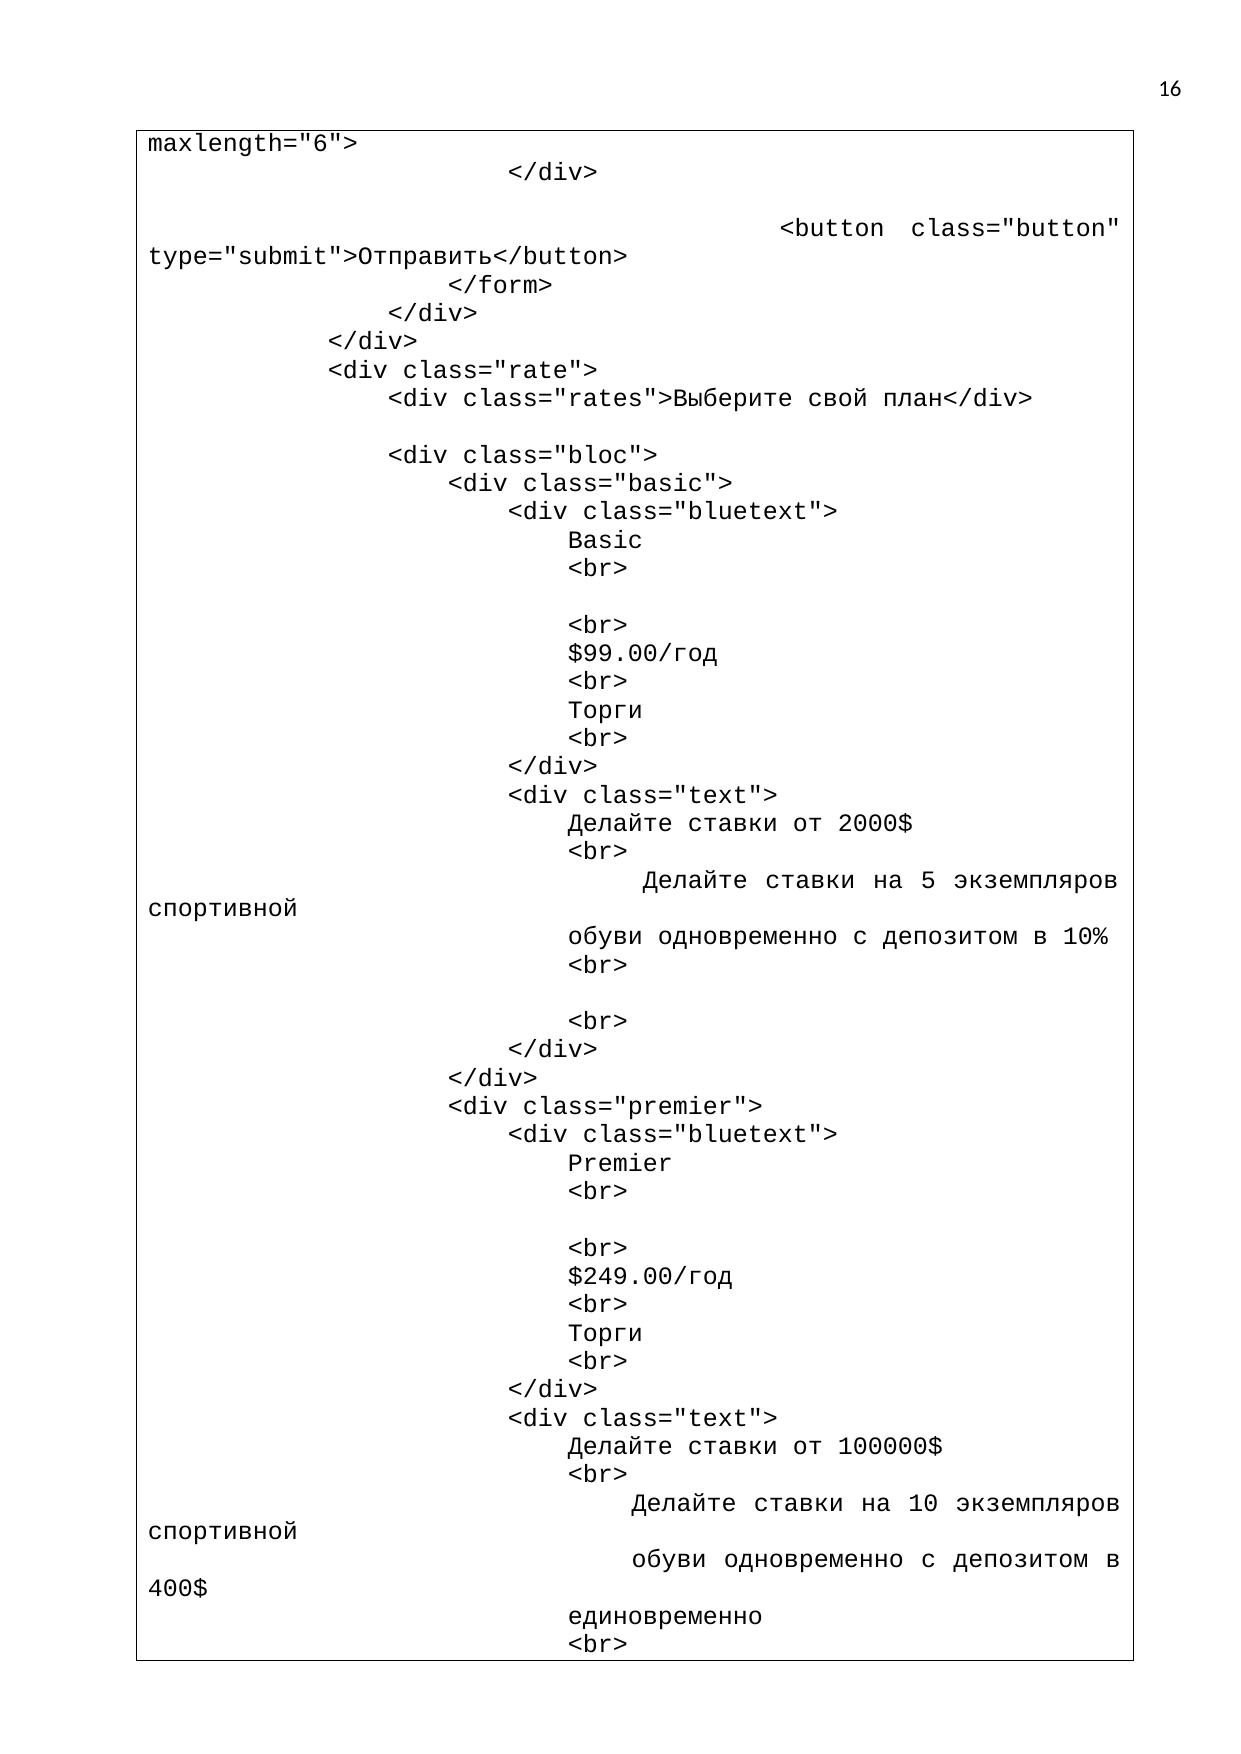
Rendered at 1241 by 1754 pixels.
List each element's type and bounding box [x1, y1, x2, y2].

table_header [137, 131, 1133, 1660]
